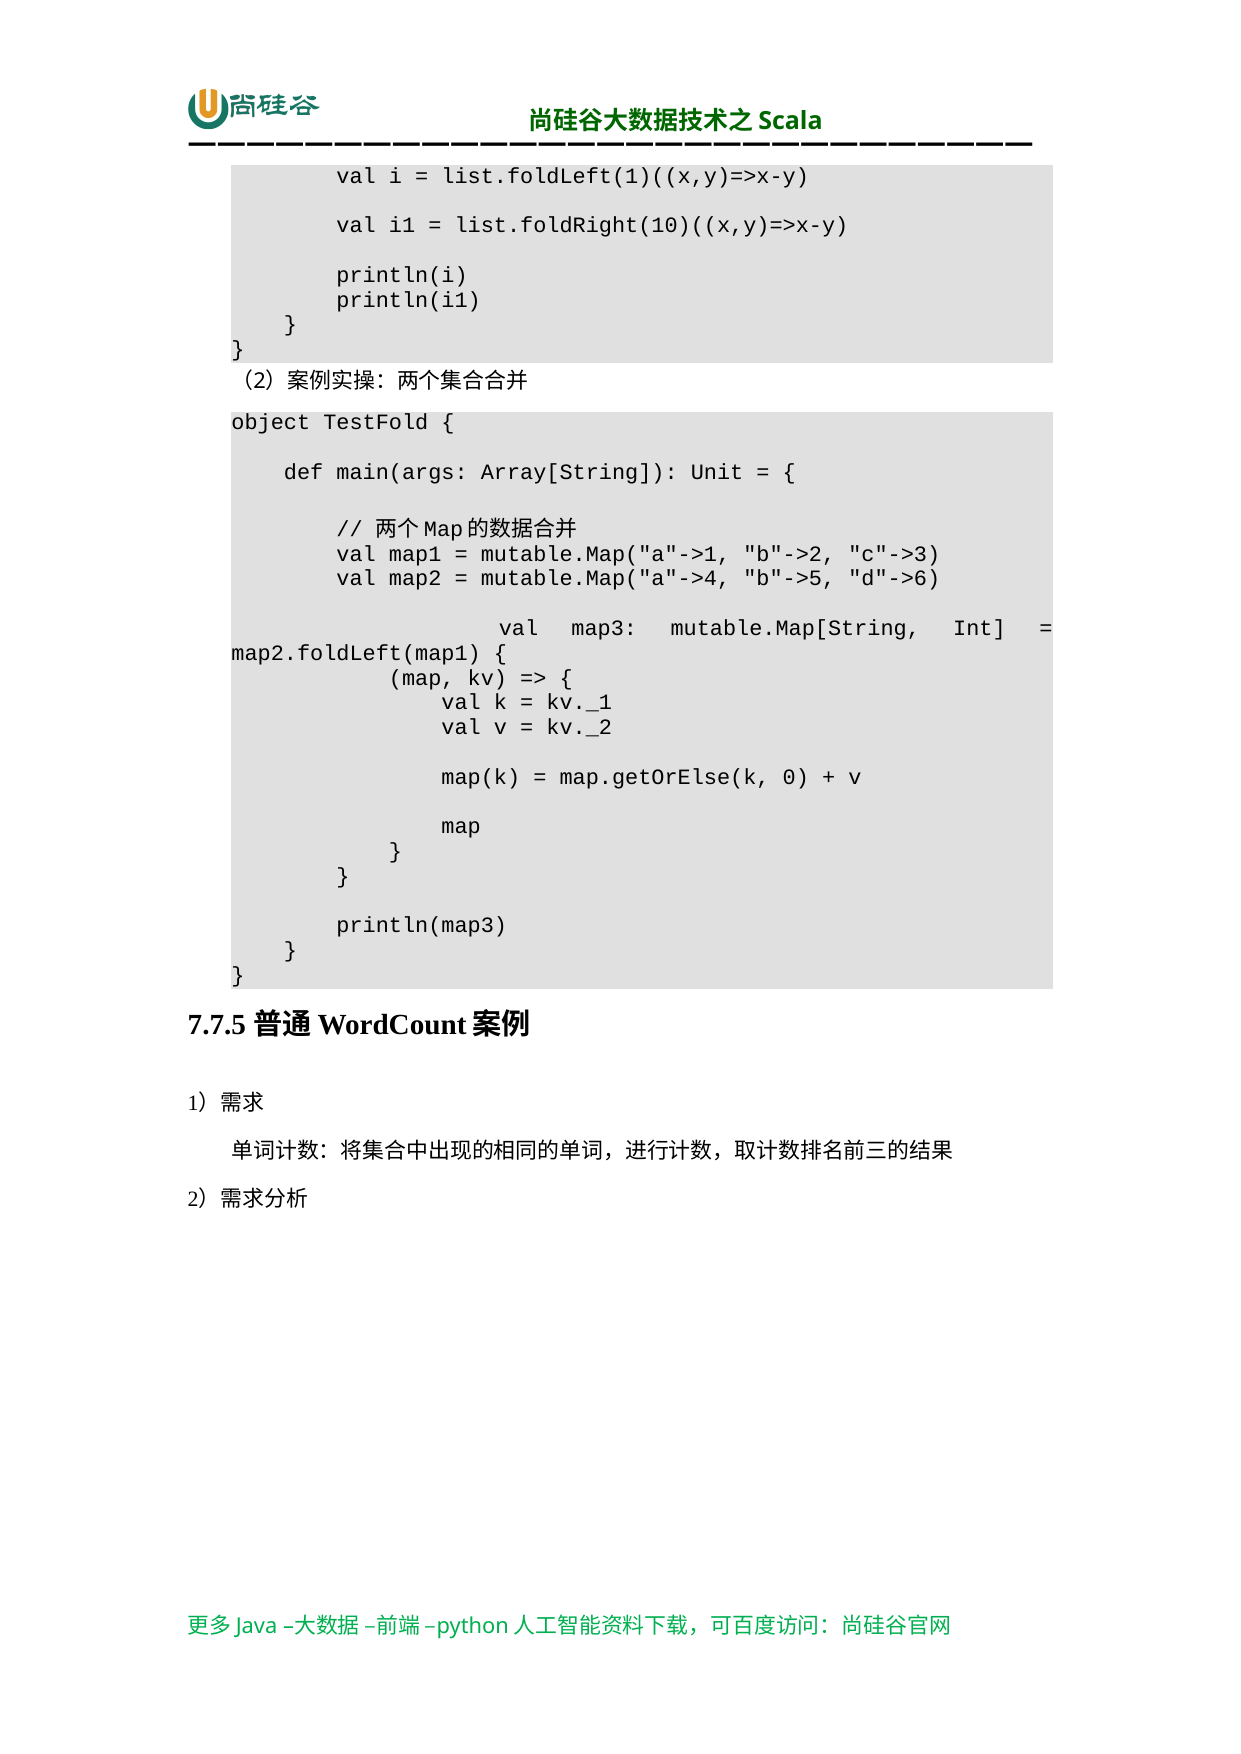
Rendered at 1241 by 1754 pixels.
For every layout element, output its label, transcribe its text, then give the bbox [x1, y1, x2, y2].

text } [231, 338, 1053, 363]
text println(i1) [231, 289, 1053, 314]
text } [231, 314, 1053, 338]
text 2）需求分析 [187, 1181, 1053, 1213]
text val i = list.foldLeft(1)((x,y)=>x-y) [231, 165, 1053, 190]
picture [187, 88, 321, 130]
text object TestFold { def main(args: Array[String]): Unit = { // 两个Map的数据合并 val map1 = mutable.Map("a"->1, "b"->2, "c"->3) val map2 = mutable.Map("a"->4, "b"->5, "d"->6) val map3: mutable.Map[String, Int] = map2.foldLeft(map1) { (map, kv) => { val k = kv._1 val v = kv._2 map(k) = map.getOrElse(k, 0) + v map } } println(map3) } } [231, 412, 1053, 989]
subtitle 7.7.5 普通WordCount案例 [187, 989, 1053, 1054]
text val i1 = list.foldRight(10)((x,y)=>x-y) [231, 214, 1053, 239]
text 1）需求 [187, 1084, 1053, 1117]
text println(i) [231, 264, 1053, 289]
text 单词计数：将集合中出现的相同的单词，进行计数，取计数排名前三的结果 [187, 1133, 1053, 1165]
text （2）案例实操：两个集合合并 [187, 363, 1053, 396]
